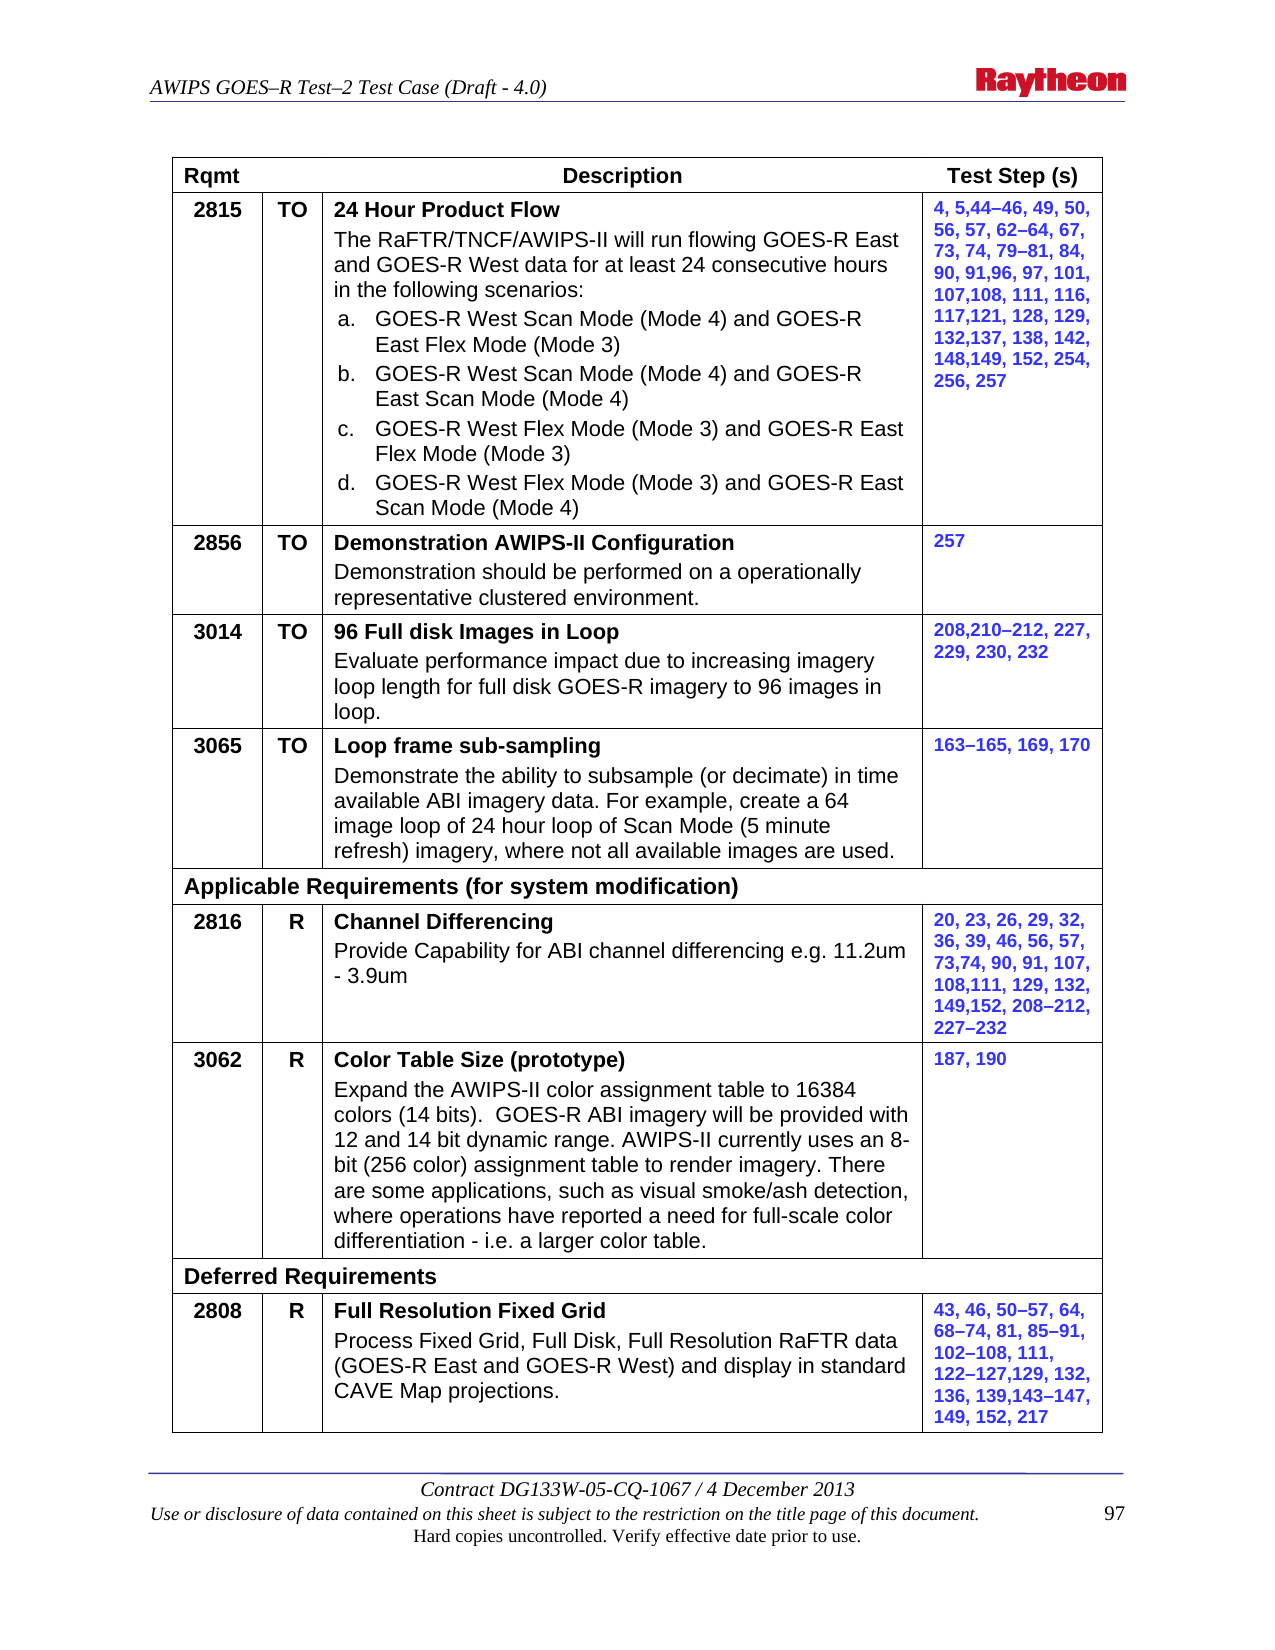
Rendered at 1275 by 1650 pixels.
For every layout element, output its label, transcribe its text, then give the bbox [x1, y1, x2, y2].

table_cell 96 Full disk Images in Loop Evaluate performance impact due to increasing imagery loop length for full disk GOES-R imagery to 96 images in loop. [323, 615, 922, 728]
table_cell 20, 23, 26, 29, 32, 36, 39, 46, 56, 57, 73,74, 90, 91, 107, 108,111, 129, 132, 149,152, 208–212, 227–232 [923, 905, 1102, 1042]
table_cell 208,210–212, 227, 229, 230, 232 [923, 615, 1102, 728]
table_cell Loop frame sub-sampling Demonstrate the ability to subsample (or decimate) in time available ABI imagery data. For example, create a 64 image loop of 24 hour loop of Scan Mode (5 minute refresh) imagery, where not all available images are used. [323, 729, 922, 868]
table_cell TO [263, 193, 322, 524]
table_cell TO [263, 526, 322, 614]
table_header Description [323, 158, 922, 192]
table_cell Full Resolution Fixed Grid Process Fixed Grid, Full Disk, Full Resolution RaFTR data (GOES-R East and GOES-R West) and display in standard CAVE Map projections. [323, 1294, 922, 1432]
table_cell Channel Differencing Provide Capability for ABI channel differencing e.g. 11.2um - 3.9um [323, 905, 922, 1042]
table_cell 187, 190 [923, 1043, 1102, 1257]
table_cell 43, 46, 50–57, 64, 68–74, 81, 85–91, 102–108, 111, 122–127,129, 132, 136, 139,143–147, 149, 152, 217 [923, 1294, 1102, 1432]
table_cell 3014 [173, 615, 262, 728]
table_cell 4, 5,44–46, 49, 50, 56, 57, 62–64, 67, 73, 74, 79–81, 84, 90, 91,96, 97, 101, 107,108, 111, 116, 117,121, 128, 129, 132,137, 138, 142, 148,149, 152, 254, 256, 257 [923, 193, 1102, 524]
table_cell TO [263, 729, 322, 868]
table_header Test Step (s) [923, 158, 1102, 192]
table_cell R [263, 1043, 322, 1257]
table_cell Applicable Requirements (for system modification) [173, 869, 1102, 903]
table_cell Deferred Requirements [173, 1259, 1102, 1293]
table_cell R [263, 1294, 322, 1432]
picture [976, 68, 1127, 97]
table_cell 163–165, 169, 170 [923, 729, 1102, 868]
table_cell R [263, 905, 322, 1042]
table_cell 2856 [173, 526, 262, 614]
table_cell Color Table Size (prototype) Expand the AWIPS-II color assignment table to 16384 colors (14 bits). GOES-R ABI imagery will be provided with 12 and 14 bit dynamic range. AWIPS-II currently uses an 8-bit (256 color) assignment table to render imagery. There are some applications, such as visual smoke/ash detection, where operations have reported a need for full-scale color differentiation - i.e. a larger color table. [323, 1043, 922, 1257]
table_cell 2816 [173, 905, 262, 1042]
table_cell Demonstration AWIPS-II Configuration Demonstration should be performed on a operationally representative clustered environment. [323, 526, 922, 614]
table_cell 2815 [173, 193, 262, 524]
table_cell 24 Hour Product Flow The RaFTR/TNCF/AWIPS-II will run flowing GOES-R East and GOES-R West data for at least 24 consecutive hours in the following scenarios: GOES-R West Scan Mode (Mode 4) and GOES-R East Flex Mode (Mode 3) GOES-R West Scan Mode (Mode 4) and GOES-R East Scan Mode (Mode 4) GOES-R West Flex Mode (Mode 3) and GOES-R East Flex Mode (Mode 3) GOES-R West Flex Mode (Mode 3) and GOES-R East Scan Mode (Mode 4) [323, 193, 922, 524]
table_cell 3062 [173, 1043, 262, 1257]
table_cell TO [263, 615, 322, 728]
table_cell 2808 [173, 1294, 262, 1432]
table_header Rqmt [173, 158, 322, 192]
table_cell 3065 [173, 729, 262, 868]
table_cell 257 [923, 526, 1102, 614]
